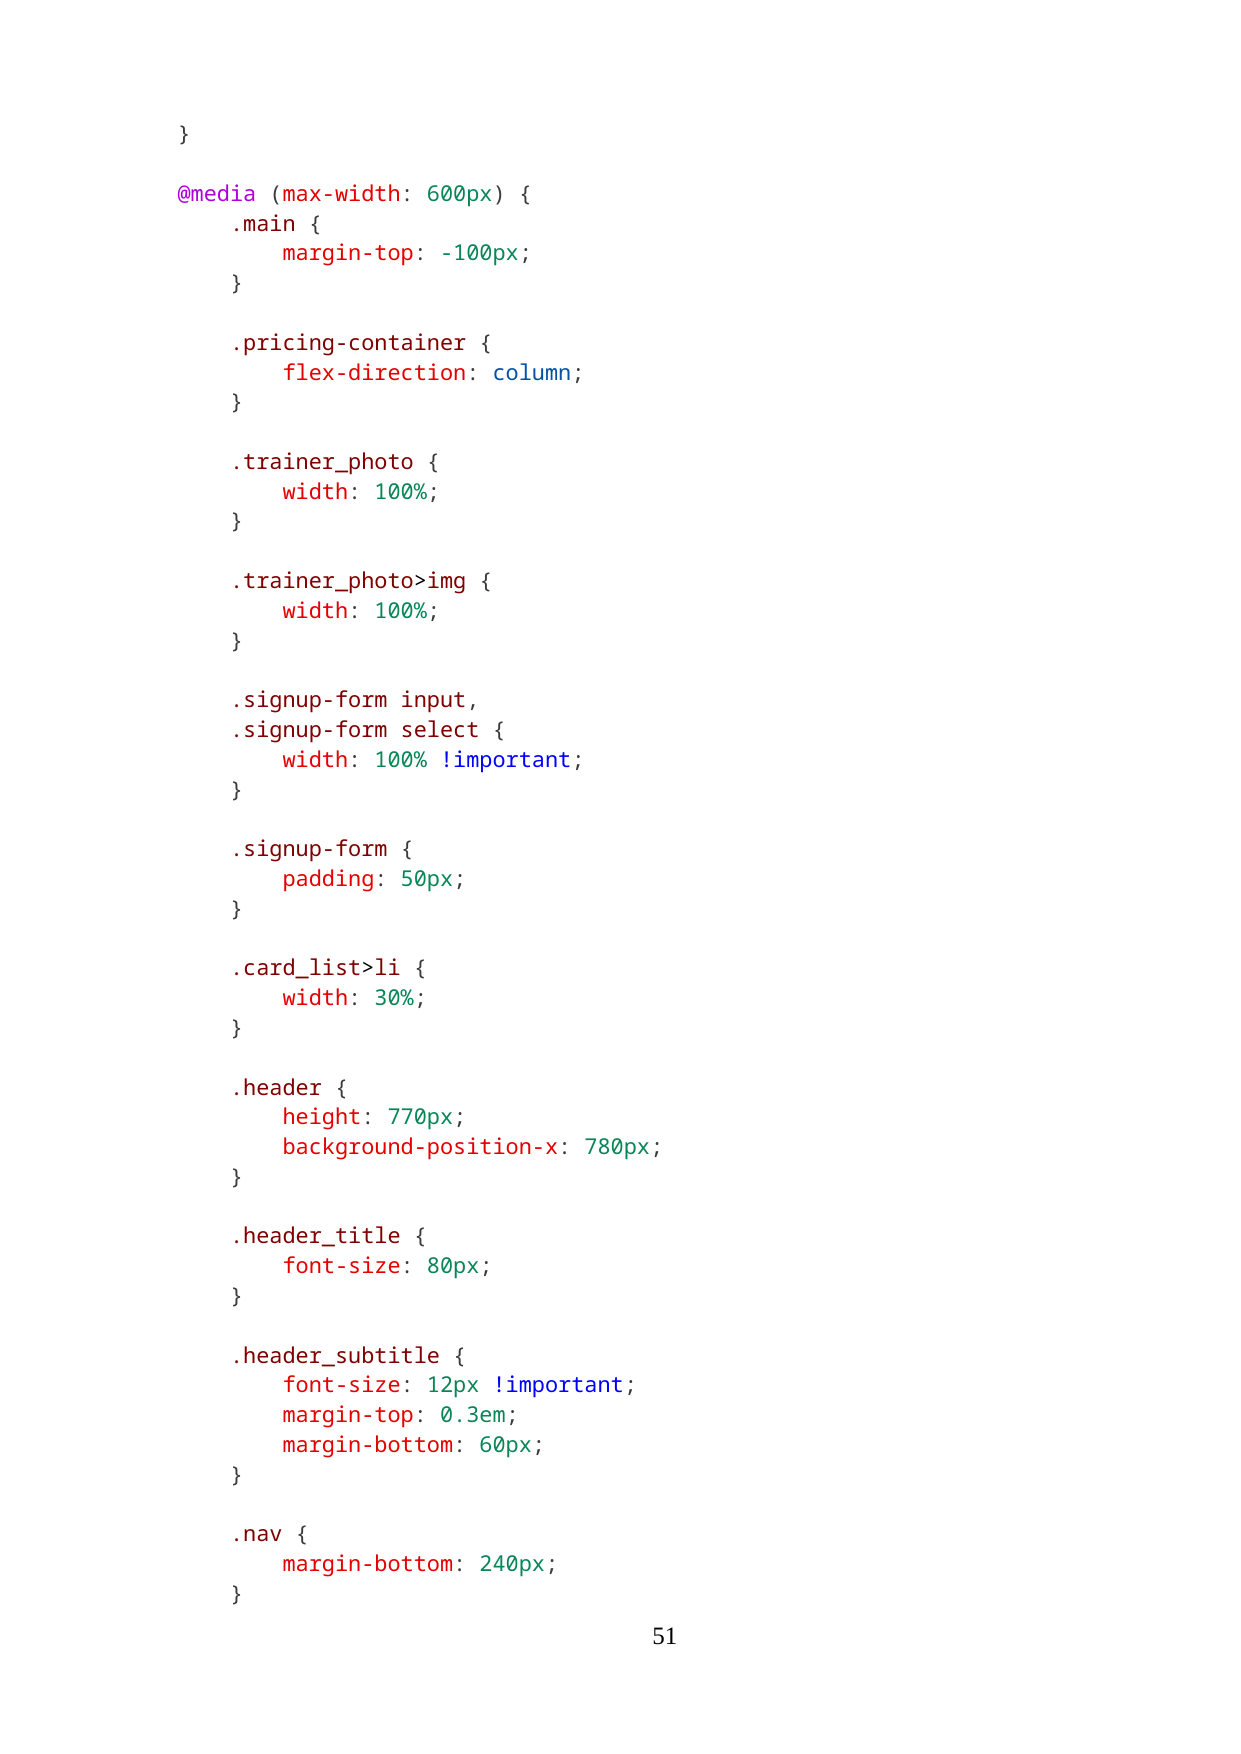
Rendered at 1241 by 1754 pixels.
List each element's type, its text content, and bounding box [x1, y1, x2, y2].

text } [177, 1578, 1152, 1608]
text width: 100% !important; [177, 744, 1152, 773]
text padding: 50px; [177, 863, 1152, 893]
text } [177, 1459, 1152, 1488]
text height: 770px; [177, 1101, 1152, 1131]
text margin-bottom: 60px; [177, 1429, 1152, 1459]
text } [177, 893, 1152, 922]
text } [177, 1161, 1152, 1191]
text } [177, 267, 1152, 297]
text } [177, 118, 1152, 148]
text .pricing-container { [177, 327, 1152, 356]
text .signup-form input, [177, 684, 1152, 714]
text @media (max-width: 600px) { [177, 178, 1152, 207]
text } [177, 386, 1152, 416]
text .signup-form { [177, 833, 1152, 863]
text } [177, 505, 1152, 535]
text .main { [177, 207, 1152, 237]
text margin-bottom: 240px; [177, 1548, 1152, 1578]
text .nav { [177, 1518, 1152, 1548]
text font-size: 80px; [177, 1250, 1152, 1280]
text width: 100%; [177, 595, 1152, 624]
text .trainer_photo { [177, 446, 1152, 476]
text } [177, 1012, 1152, 1042]
text .trainer_photo>img { [177, 565, 1152, 595]
text } [177, 624, 1152, 654]
text } [177, 1280, 1152, 1310]
text margin-top: -100px; [177, 237, 1152, 267]
text .header { [177, 1071, 1152, 1101]
text .header_subtitle { [177, 1339, 1152, 1369]
text } [177, 773, 1152, 803]
text .header_title { [177, 1220, 1152, 1250]
text flex-direction: column; [177, 356, 1152, 386]
text margin-top: 0.3em; [177, 1399, 1152, 1429]
text width: 30%; [177, 982, 1152, 1012]
text background-position-x: 780px; [177, 1131, 1152, 1161]
text .signup-form select { [177, 714, 1152, 744]
text width: 100%; [177, 476, 1152, 505]
text .card_list>li { [177, 952, 1152, 982]
text font-size: 12px !important; [177, 1369, 1152, 1399]
